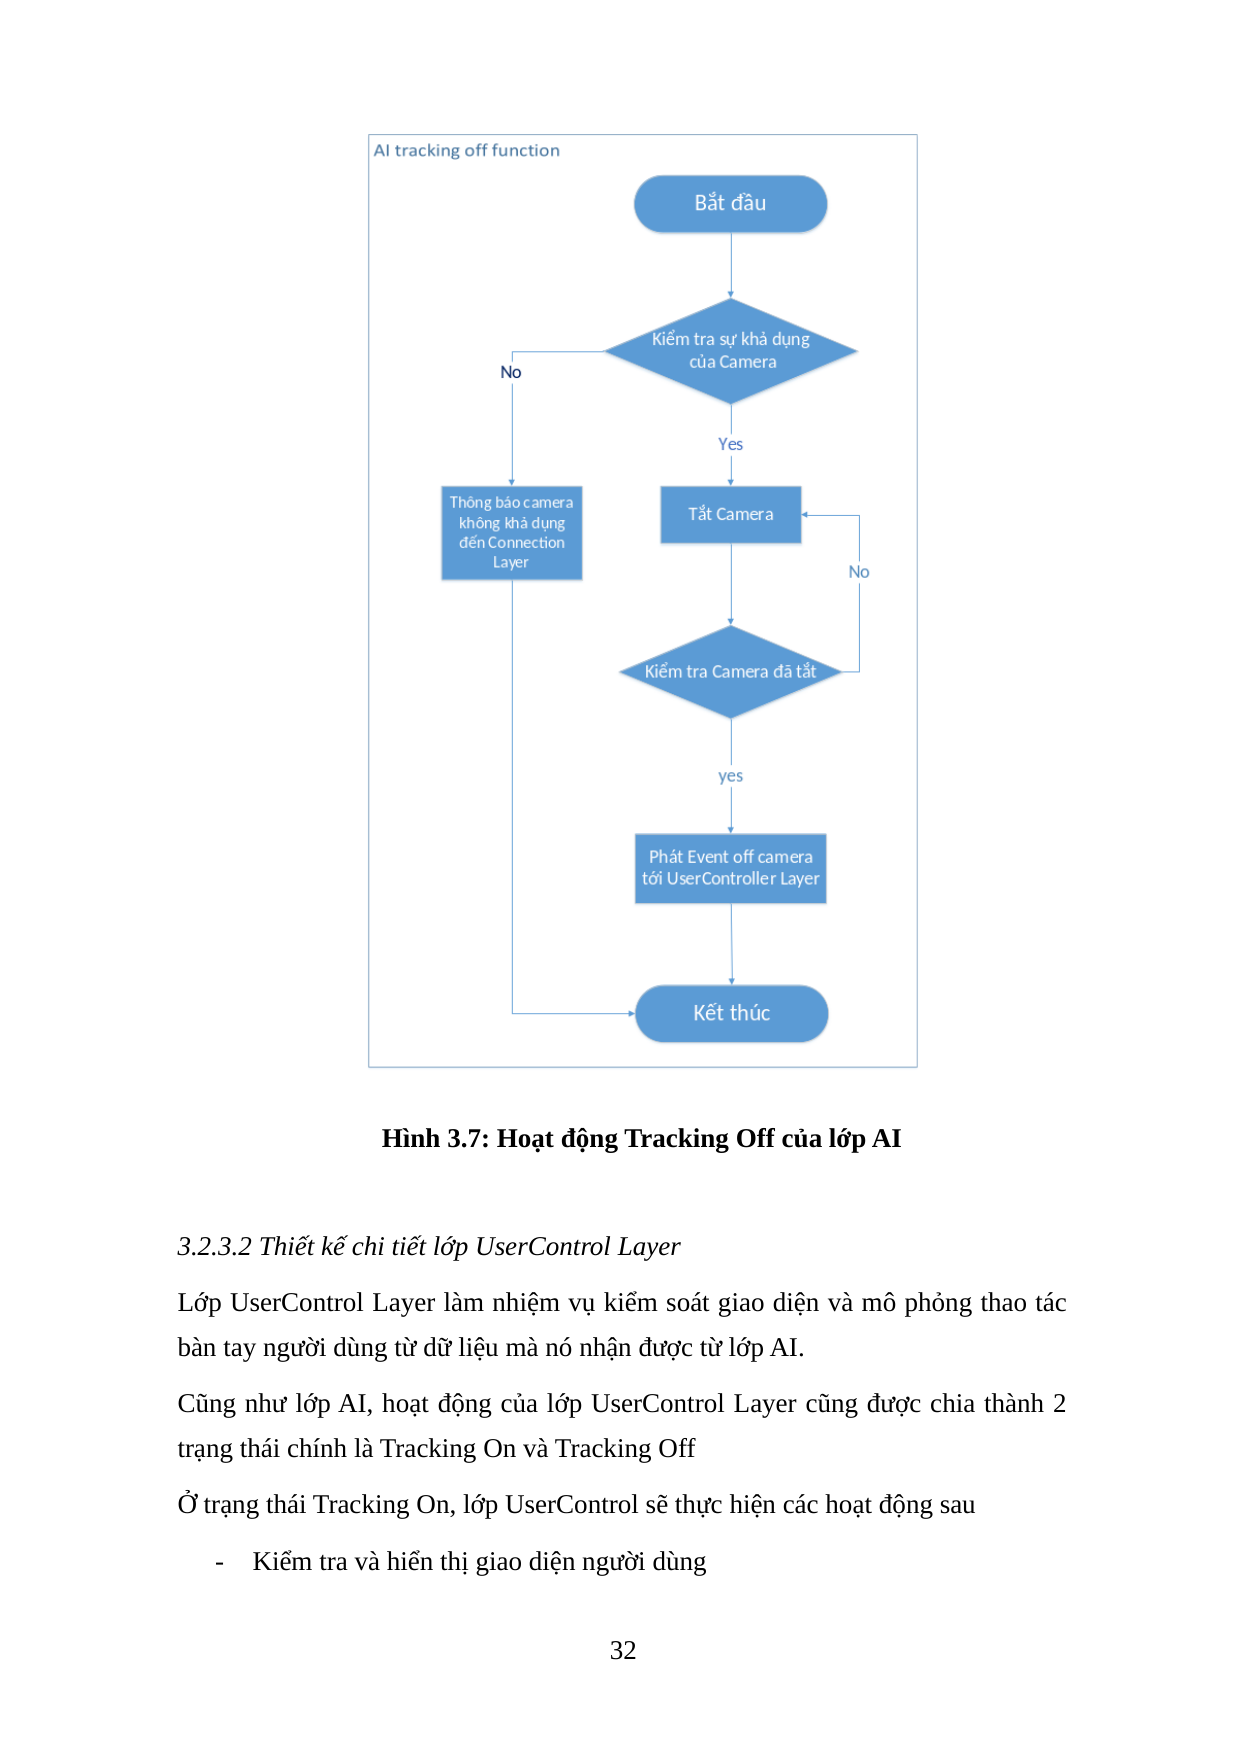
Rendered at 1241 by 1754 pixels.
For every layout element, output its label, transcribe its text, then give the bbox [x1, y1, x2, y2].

subtitle Thiết kế chi tiết lớp UserControl Layer [177, 1227, 1069, 1264]
text Lớp UserControl Layer làm nhiệm vụ kiểm soát giao diện và mô phỏng thao tác bàn tay người dùng từ dữ liệu mà nó nhận được từ lớp AI. [177, 1283, 1069, 1366]
text Cũng như lớp AI, hoạt động của lớp UserControl Layer cũng được chia thành 2 trạng thái chính là Tracking On và Tracking Off [177, 1384, 1069, 1467]
text Hình 3.7: Hoạt động Tracking Off của lớp AI [177, 1119, 1069, 1156]
text Ở trạng thái Tracking On, lớp UserControl sẽ thực hiện các hoạt động sau [177, 1486, 1069, 1523]
list Kiểm tra và hiển thị giao diện người dùng [215, 1542, 1069, 1579]
